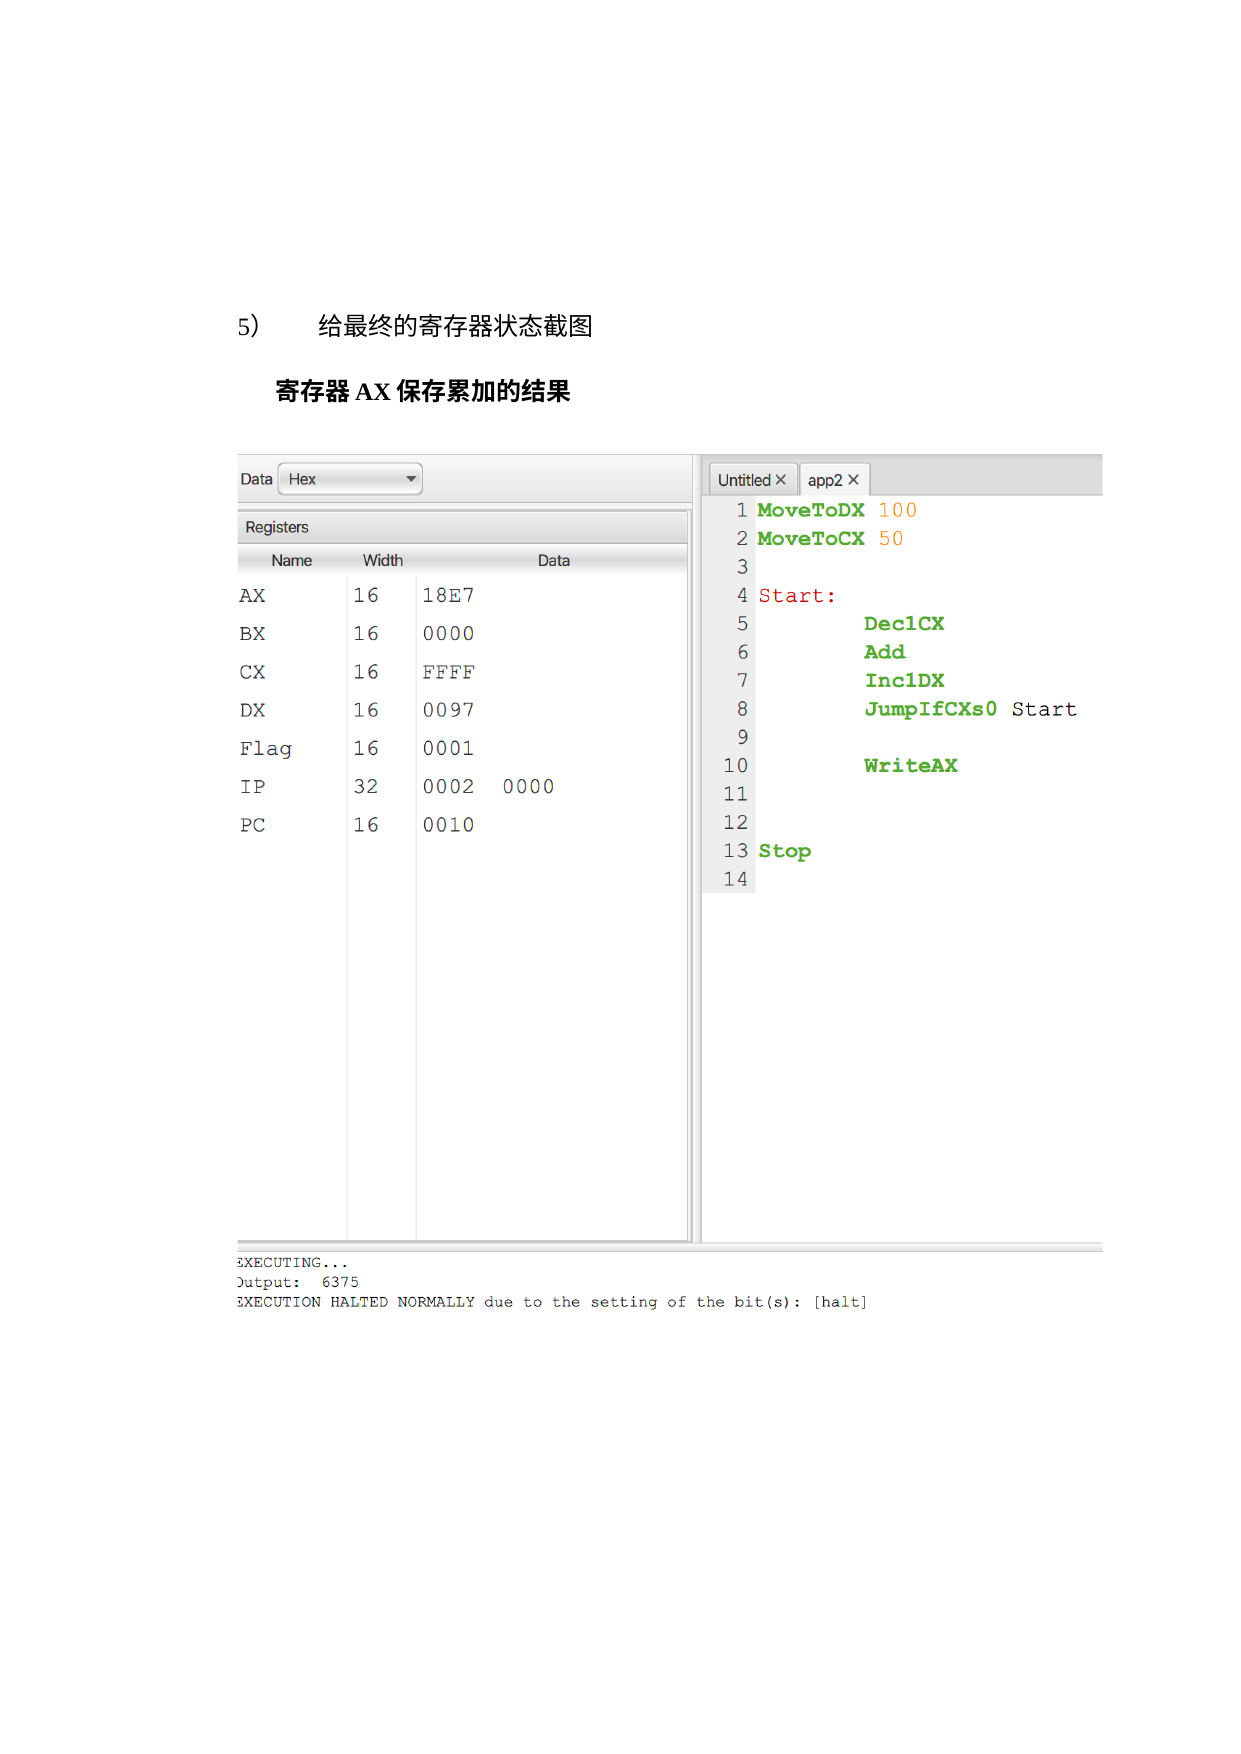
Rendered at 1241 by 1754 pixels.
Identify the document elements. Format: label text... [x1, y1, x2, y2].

picture [237, 454, 1103, 1313]
list 给最终的寄存器状态截图 [237, 292, 1053, 357]
list 寄存器AX保存累加的结果 [275, 357, 1053, 422]
